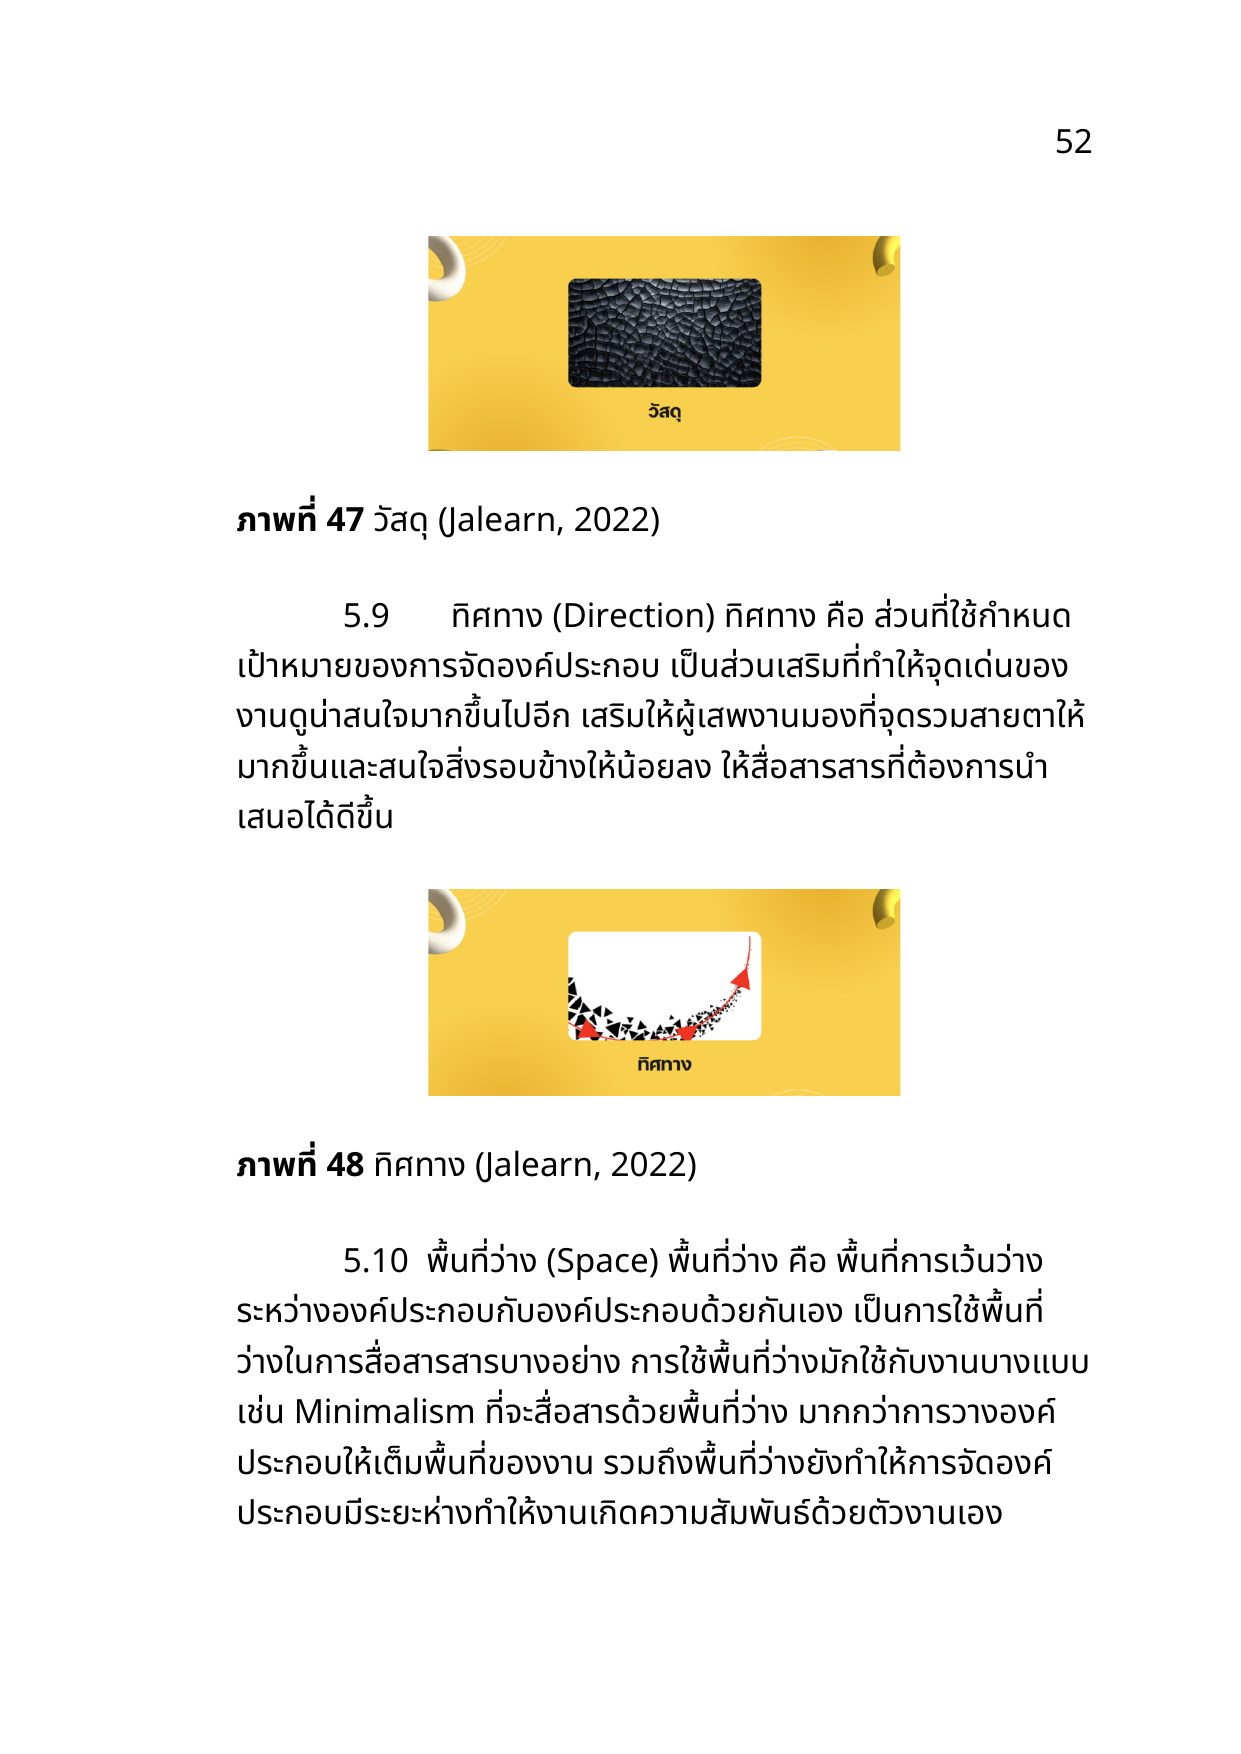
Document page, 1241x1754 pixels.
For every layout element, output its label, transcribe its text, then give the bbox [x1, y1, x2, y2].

text 5.9 ทิศทาง (Direction) ทิศทาง คือ ส่วนที่ใช้กำหนดเป้าหมายของการจัดองค์ประกอบ เป็นส่วนเสริมที่ทำให้จุดเด่นของงานดูน่าสนใจมากขึ้นไปอีก เสริมให้ผู้เสพงานมองที่จุดรวมสายตาให้มากขึ้นและสนใจสิ่งรอบข้างให้น้อยลง ให้สื่อสารสารที่ต้องการนำเสนอได้ดีขึ้น [236, 591, 1092, 844]
text ภาพที่ 48 ทิศทาง (Jalearn, 2022) [236, 1141, 1092, 1191]
picture [428, 236, 901, 451]
text ภาพที่ 47 วัสดุ (Jalearn, 2022) [236, 495, 1092, 546]
picture [428, 889, 901, 1096]
text 5.10 พื้นที่ว่าง (Space) พื้นที่ว่าง คือ พื้นที่การเว้นว่างระหว่างองค์ประกอบกับองค์ประกอบด้วยกันเอง เป็นการใช้พื้นที่ว่างในการสื่อสารสารบางอย่าง การใช้พื้นที่ว่างมักใช้กับงานบางแบบ เช่น Minimalism ที่จะสื่อสารด้วยพื้นที่ว่าง มากกว่าการวางองค์ประกอบให้เต็มพื้นที่ของงาน รวมถึงพื้นที่ว่างยังทำให้การจัดองค์ประกอบมีระยะห่างทำให้งานเกิดความสัมพันธ์ด้วยตัวงานเอง [236, 1237, 1092, 1540]
